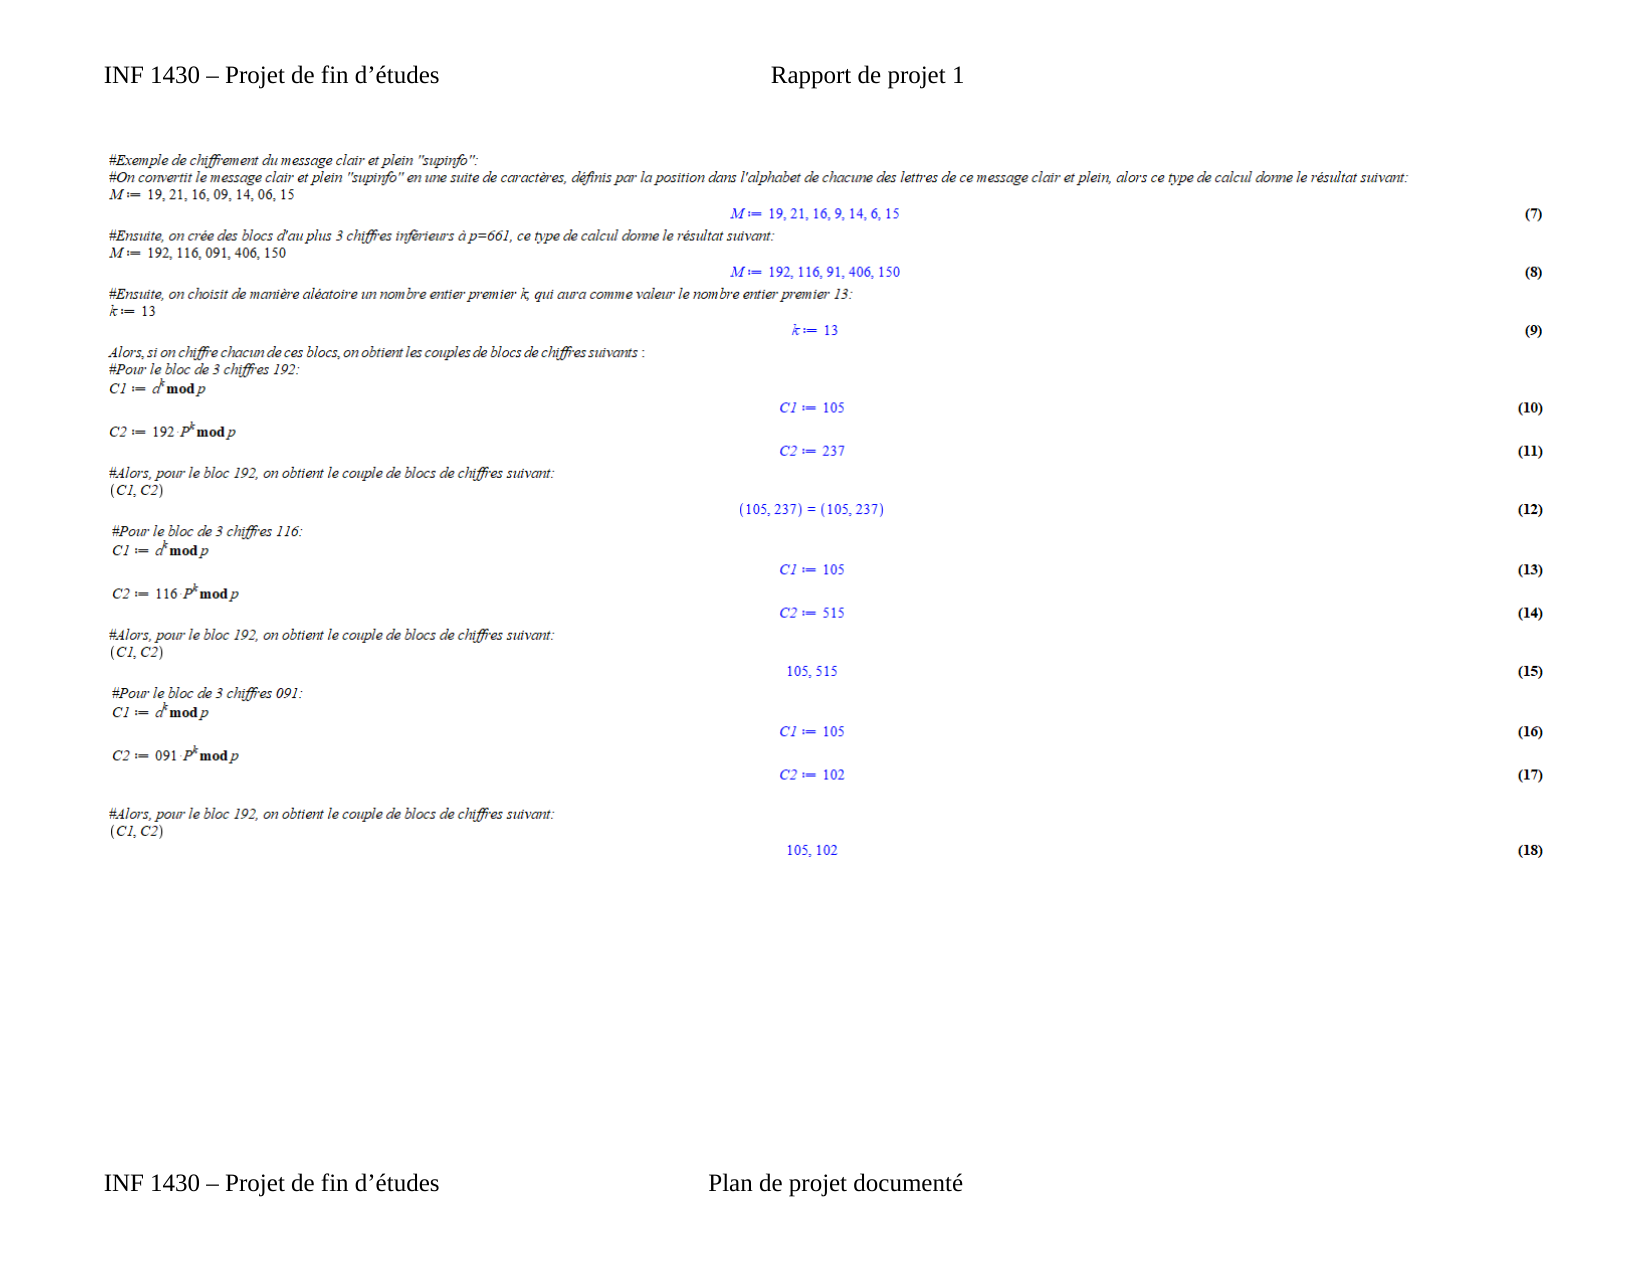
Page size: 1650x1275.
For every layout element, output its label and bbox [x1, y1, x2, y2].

picture [103, 146, 1547, 862]
